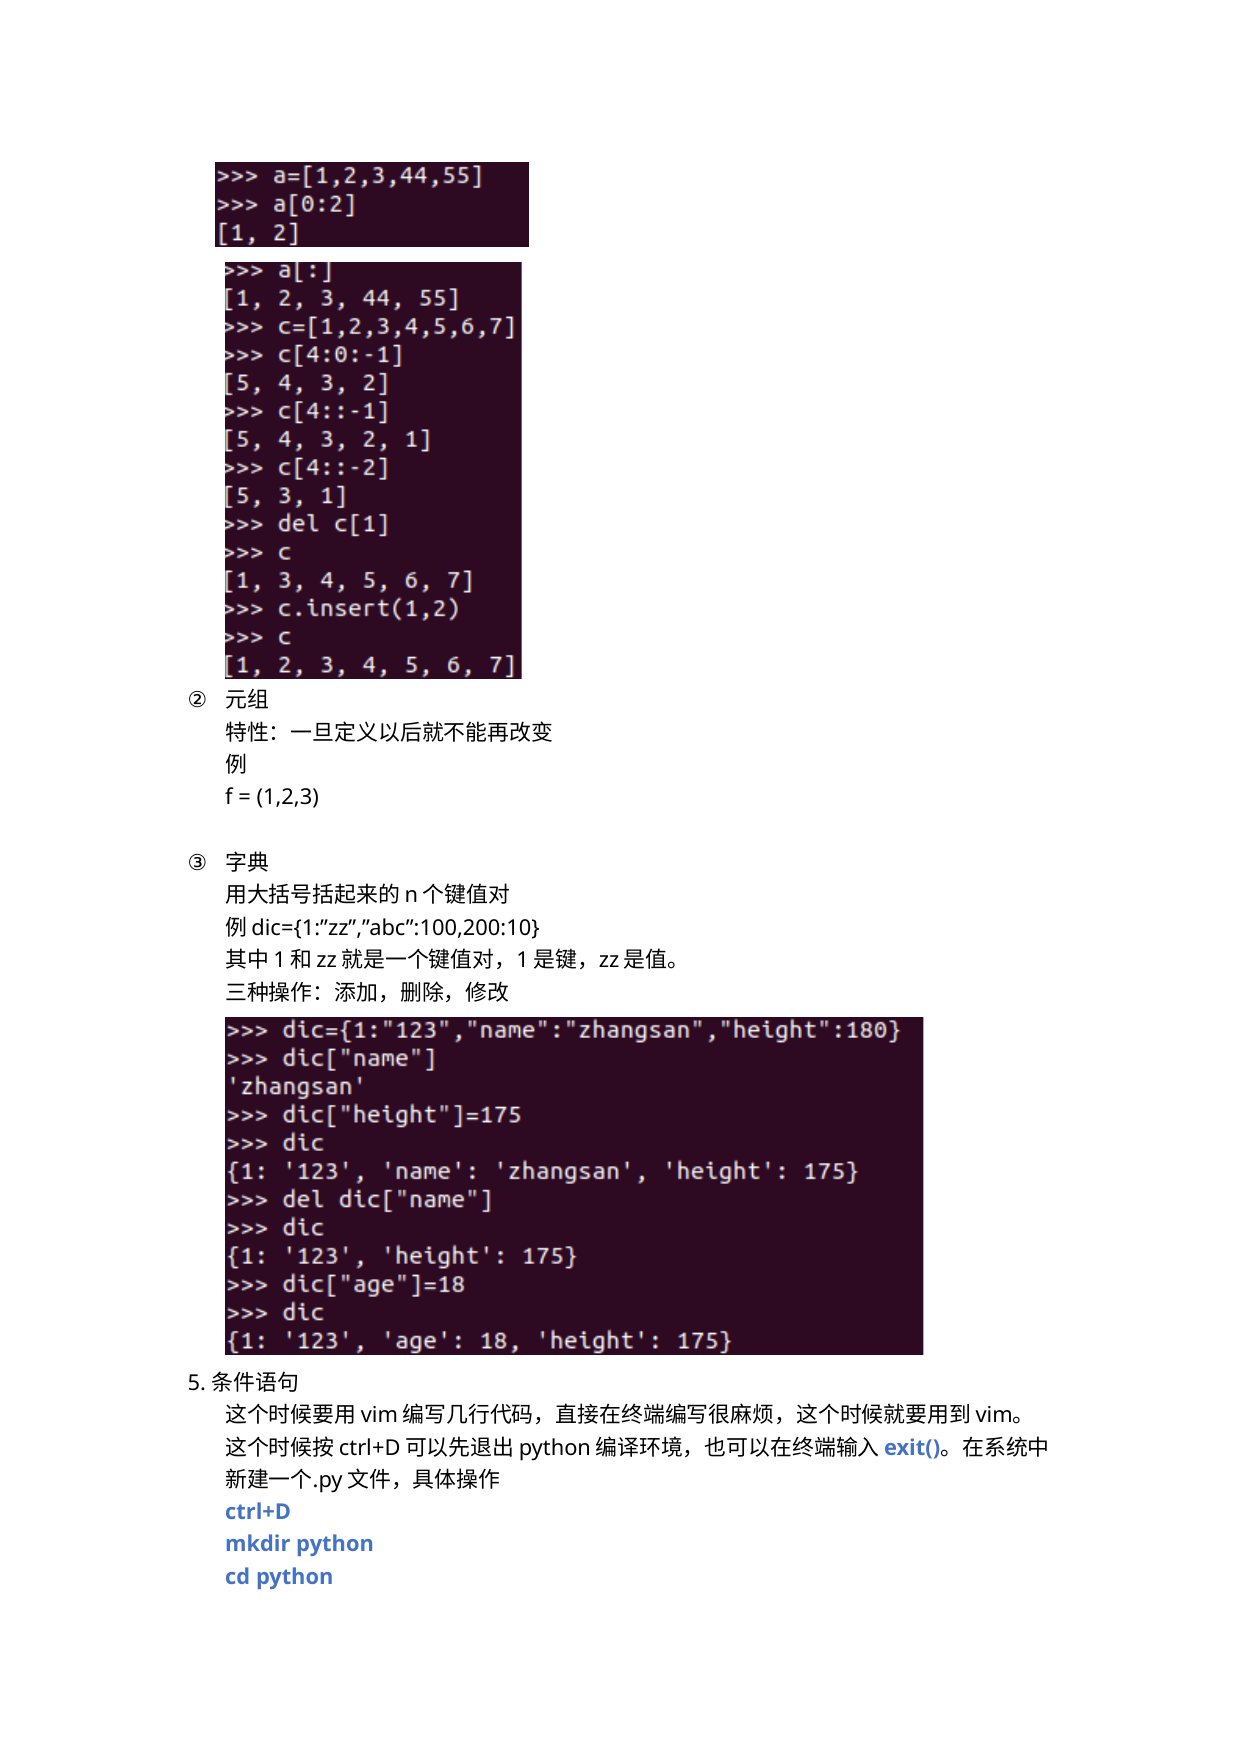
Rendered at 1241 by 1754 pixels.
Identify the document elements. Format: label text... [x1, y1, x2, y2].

text 例dic={1:”zz”,”abc”:100,200:10} [225, 909, 1053, 942]
list f = (1,2,3) [225, 779, 1053, 812]
list 元组 [187, 682, 1053, 714]
picture [215, 162, 529, 247]
list 这个时候要用vim编写几行代码，直接在终端编写很麻烦，这个时候就要用到vim。 [225, 1397, 1053, 1429]
list cd python [225, 1559, 1053, 1592]
list 例 [225, 747, 1053, 779]
list ctrl+D [225, 1494, 1053, 1527]
text 用大括号括起来的n个键值对 [225, 877, 1053, 909]
picture [225, 262, 522, 679]
list 特性：一旦定义以后就不能再改变 [225, 714, 1053, 747]
text 5. 条件语句 [187, 1364, 1053, 1397]
list mkdir python [225, 1527, 1053, 1559]
text 三种操作：添加，删除，修改 [225, 974, 1053, 1007]
picture [225, 1017, 924, 1355]
list 这个时候按ctrl+D可以先退出python编译环境，也可以在终端输入exit()。在系统中新建一个.py文件，具体操作 [225, 1429, 1053, 1494]
list 字典 [187, 844, 1053, 877]
text 其中1和zz就是一个键值对，1是键，zz是值。 [225, 942, 1053, 974]
